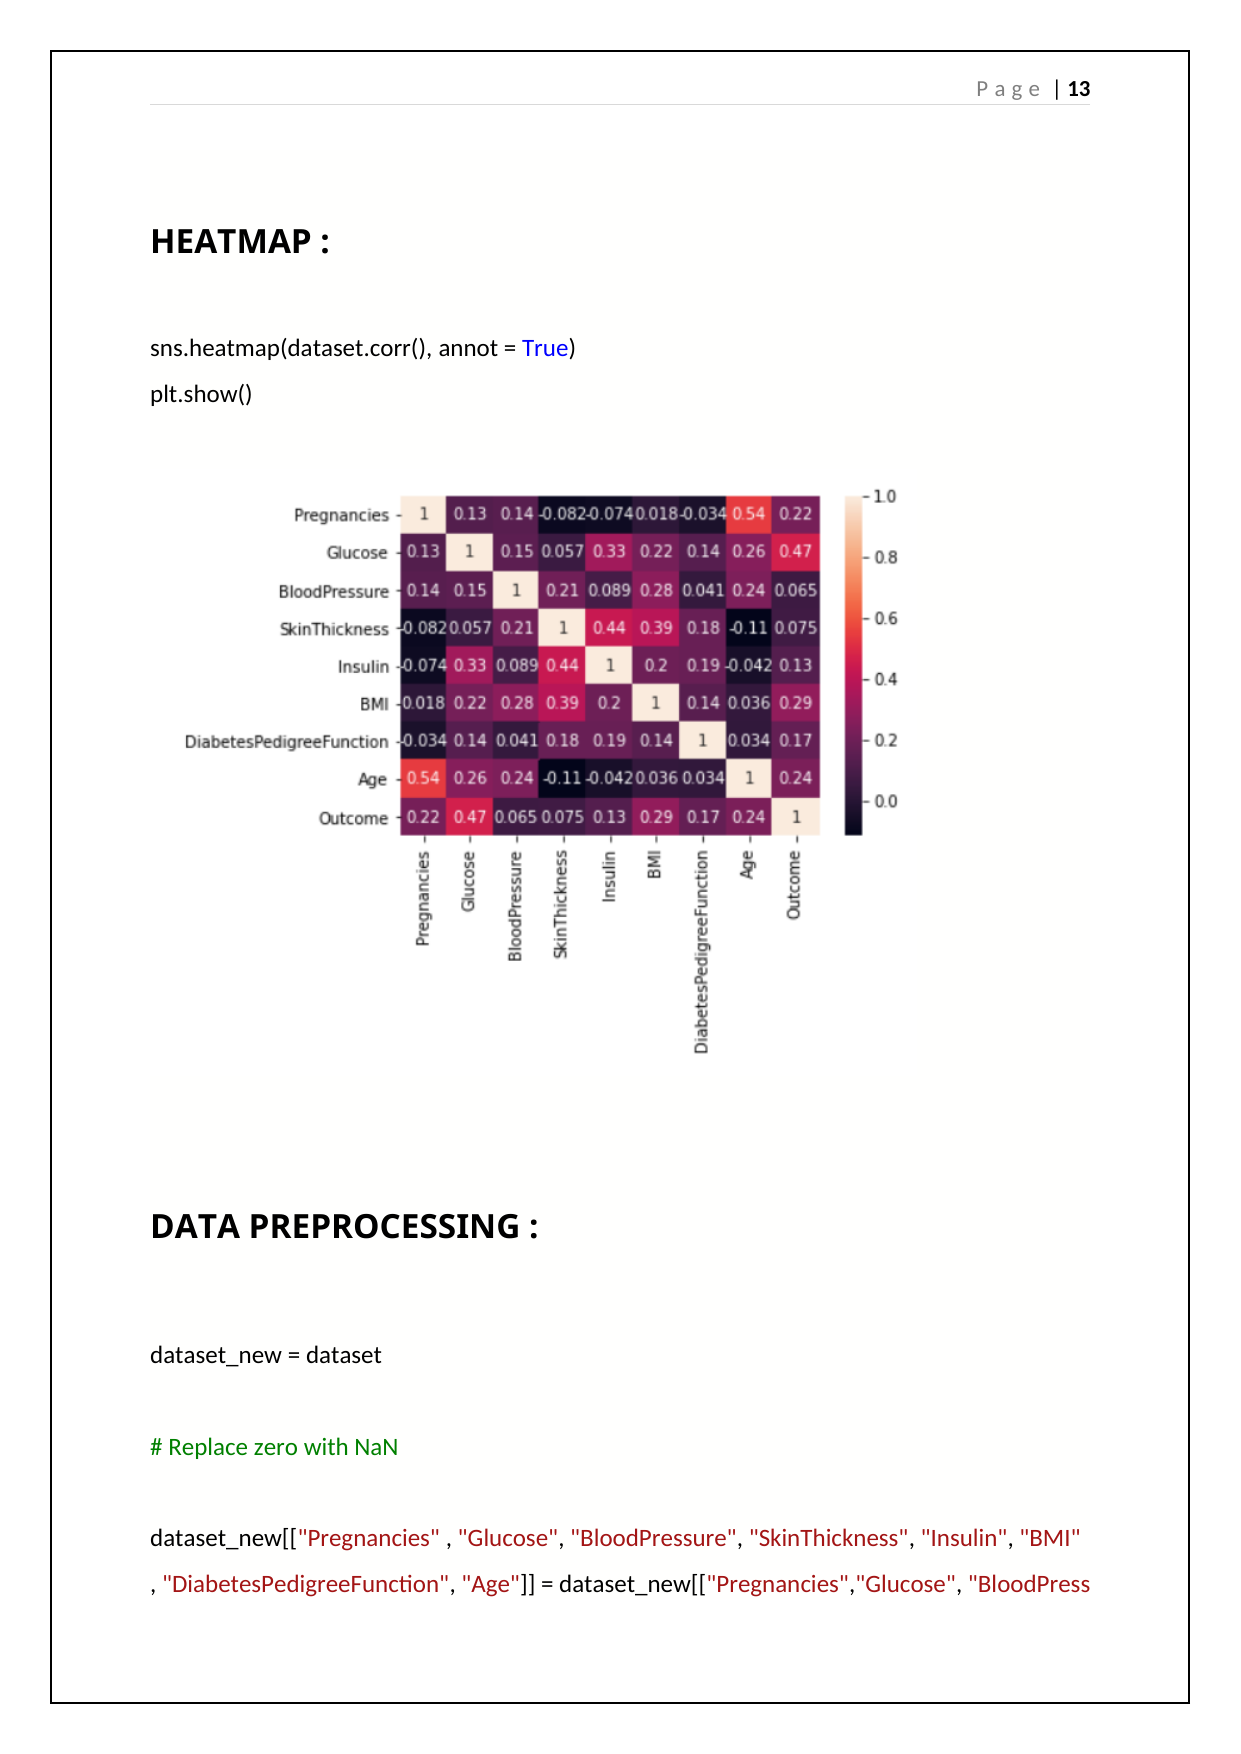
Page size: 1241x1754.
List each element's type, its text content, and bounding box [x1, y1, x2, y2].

text plt.show() [150, 378, 1090, 408]
text # Replace zero with NaN [150, 1431, 1090, 1461]
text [150, 1522, 1090, 1599]
text DATA PREPROCESSING : [150, 1203, 1090, 1249]
text dataset_new = dataset [150, 1339, 1090, 1370]
text HEATMAP : [150, 218, 1090, 263]
picture [150, 469, 918, 1076]
text sns.heatmap(dataset.corr(), annot = True) [150, 332, 1090, 362]
